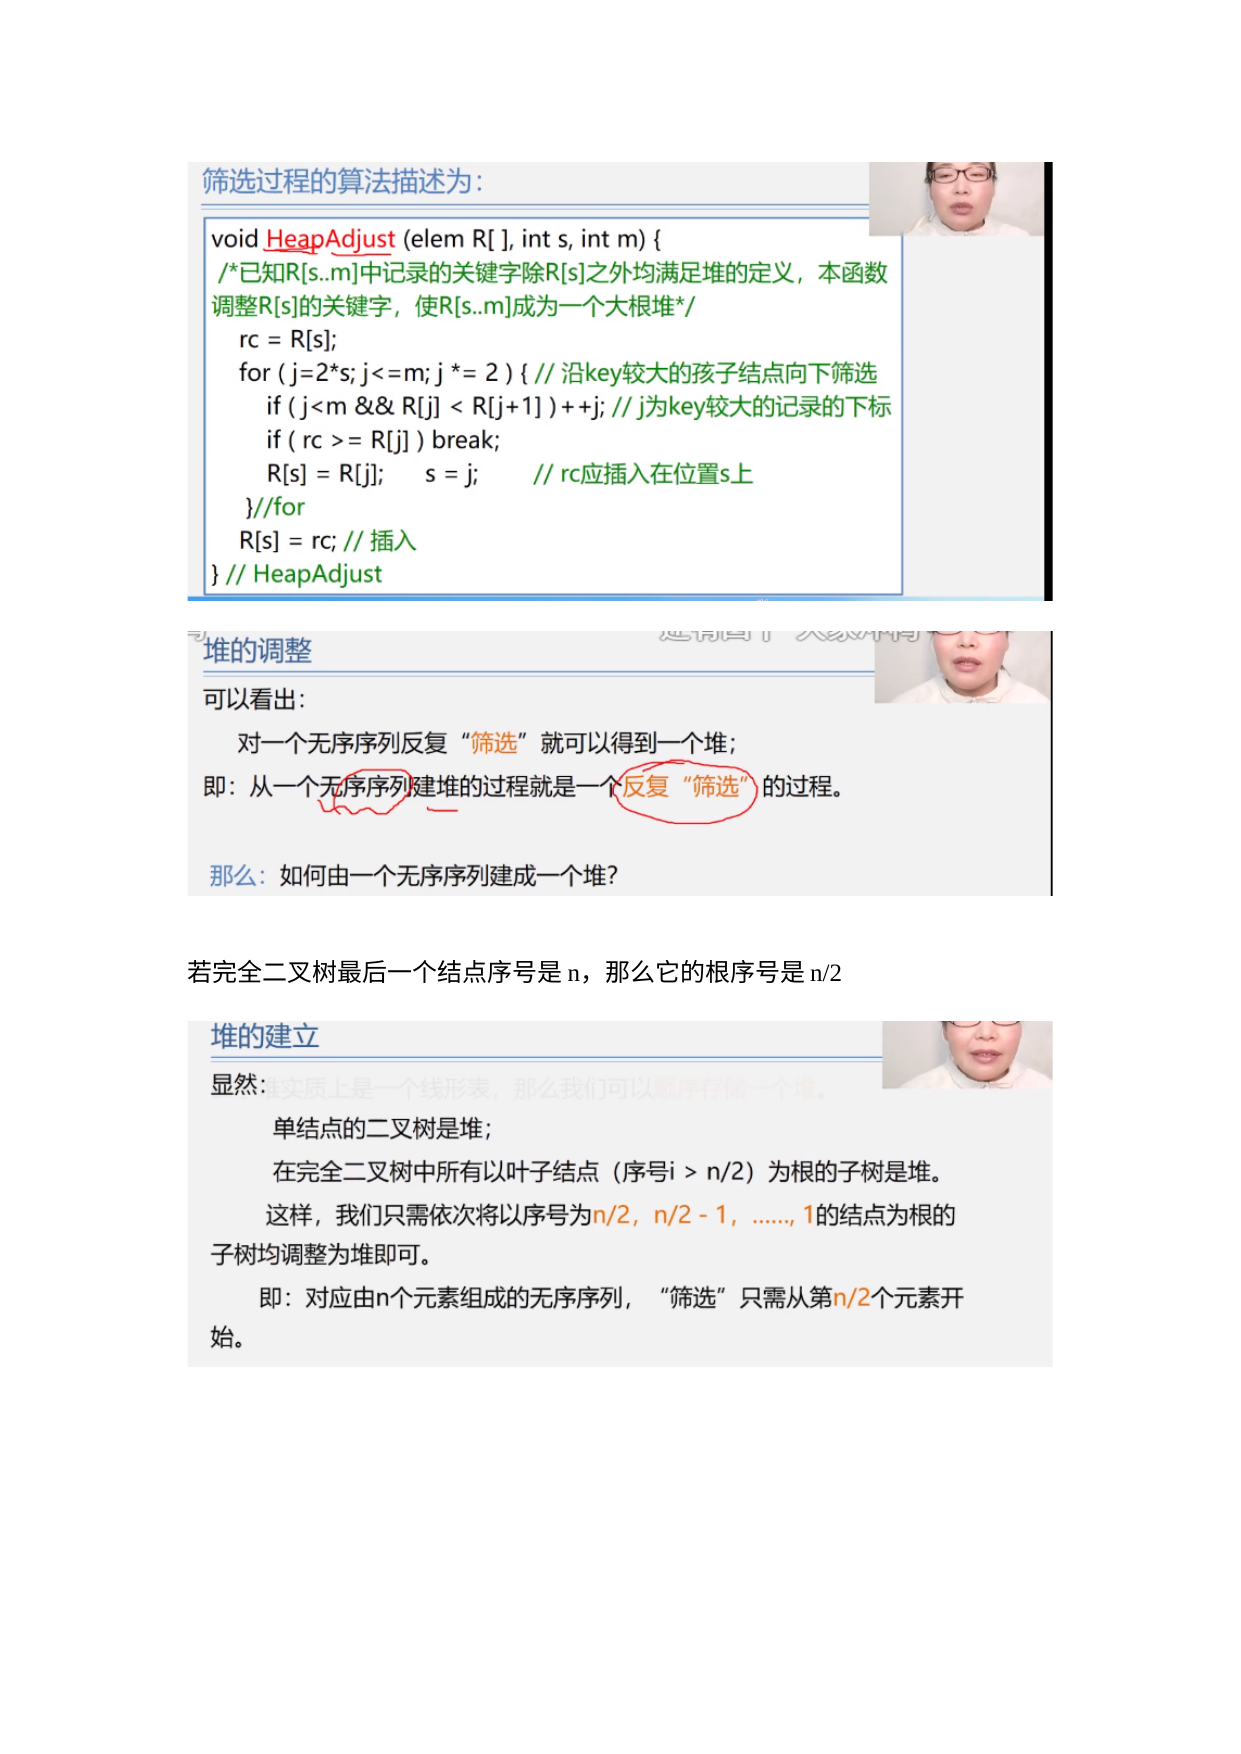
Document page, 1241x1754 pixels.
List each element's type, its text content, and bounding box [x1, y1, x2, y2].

picture [187, 1021, 1053, 1367]
text 若完全二叉树最后一个结点序号是n，那么它的根序号是n/2 [187, 938, 1053, 1003]
picture [187, 162, 1053, 601]
picture [187, 631, 1053, 896]
